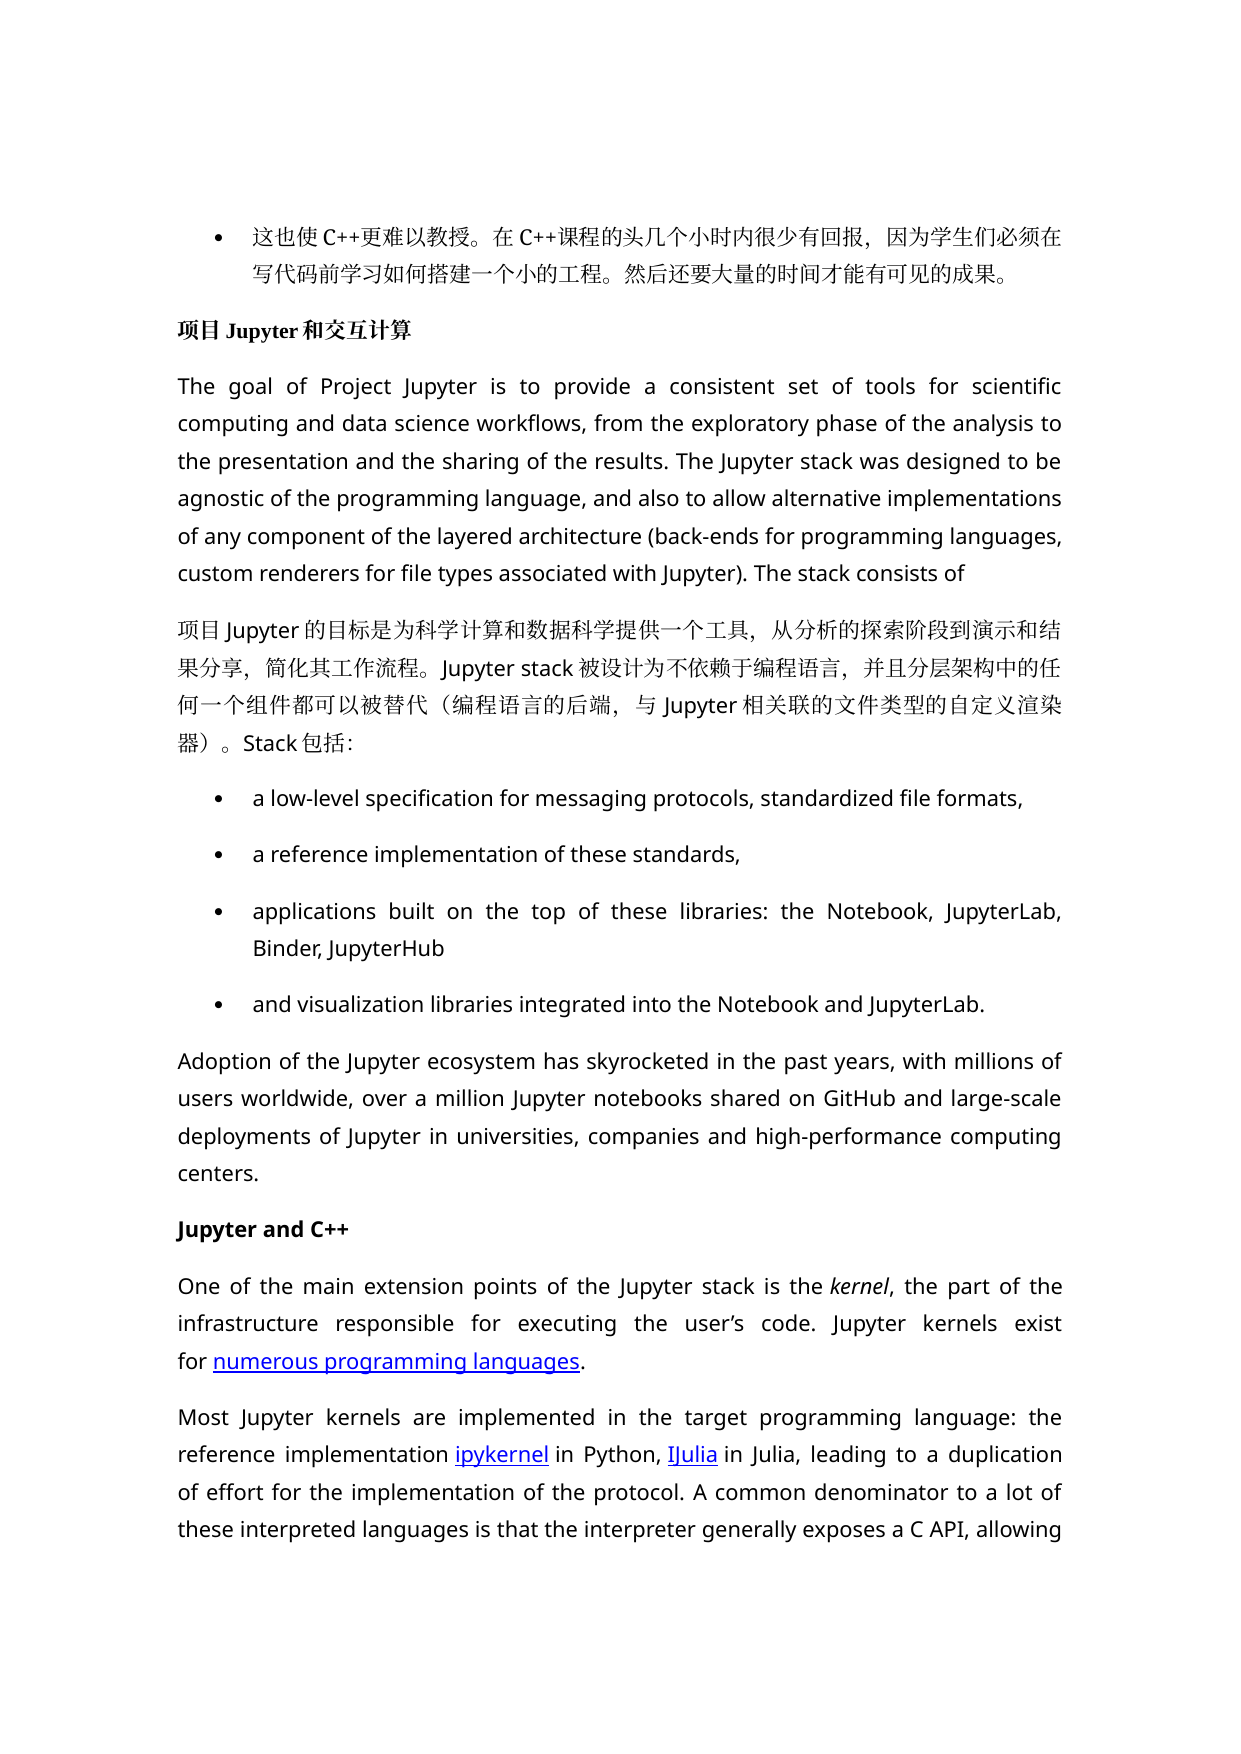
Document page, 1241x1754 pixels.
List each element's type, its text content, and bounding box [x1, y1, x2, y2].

text 项目Jupyter和交互计算 [177, 311, 1063, 348]
text Jupyter and C++ [177, 1211, 1063, 1248]
list 这也使C++更难以教授。在C++课程的头几个小时内很少有回报，因为学生们必须在写代码前学习如何搭建一个小的工程。然后还要大量的时间才能有可见的成果。 [215, 217, 1063, 292]
text The goal of Project Jupyter is to provide a consistent set of tools for scientific computing and data science workflows, from the exploratory phase of the analysis to the presentation and the sharing of the results. The Jupyter stack was designed to be agnostic of the programming language, and also to allow alternative implementations of any component of the layered architecture (back-ends for programming languages, custom renderers for file types associated with Jupyter). The stack consists of [177, 367, 1063, 592]
list and visualization libraries integrated into the Notebook and JupyterLab. [215, 986, 1063, 1023]
list a reference implementation of these standards, [215, 836, 1063, 873]
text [177, 1398, 1063, 1548]
list applications built on the top of these libraries: the Notebook, JupyterLab, Binder, JupyterHub [215, 892, 1063, 967]
text Adoption of the Jupyter ecosystem has skyrocketed in the past years, with millions of users worldwide, over a million Jupyter notebooks shared on GitHub and large-scale deployments of Jupyter in universities, companies and high-performance computing centers. [177, 1042, 1063, 1192]
text 项目Jupyter的目标是为科学计算和数据科学提供一个工具，从分析的探索阶段到演示和结果分享，简化其工作流程。Jupyter stack被设计为不依赖于编程语言，并且分层架构中的任何一个组件都可以被替代（编程语言的后端，与Jupyter相关联的文件类型的自定义渲染器）。Stack包括： [177, 611, 1063, 761]
text One of the main extension points of the Jupyter stack is the kernel, the part of the infrastructure responsible for executing the user’s code. Jupyter kernels exist for numerous programming languages. [177, 1267, 1063, 1379]
list a low-level specification for messaging protocols, standardized file formats, [215, 779, 1063, 817]
